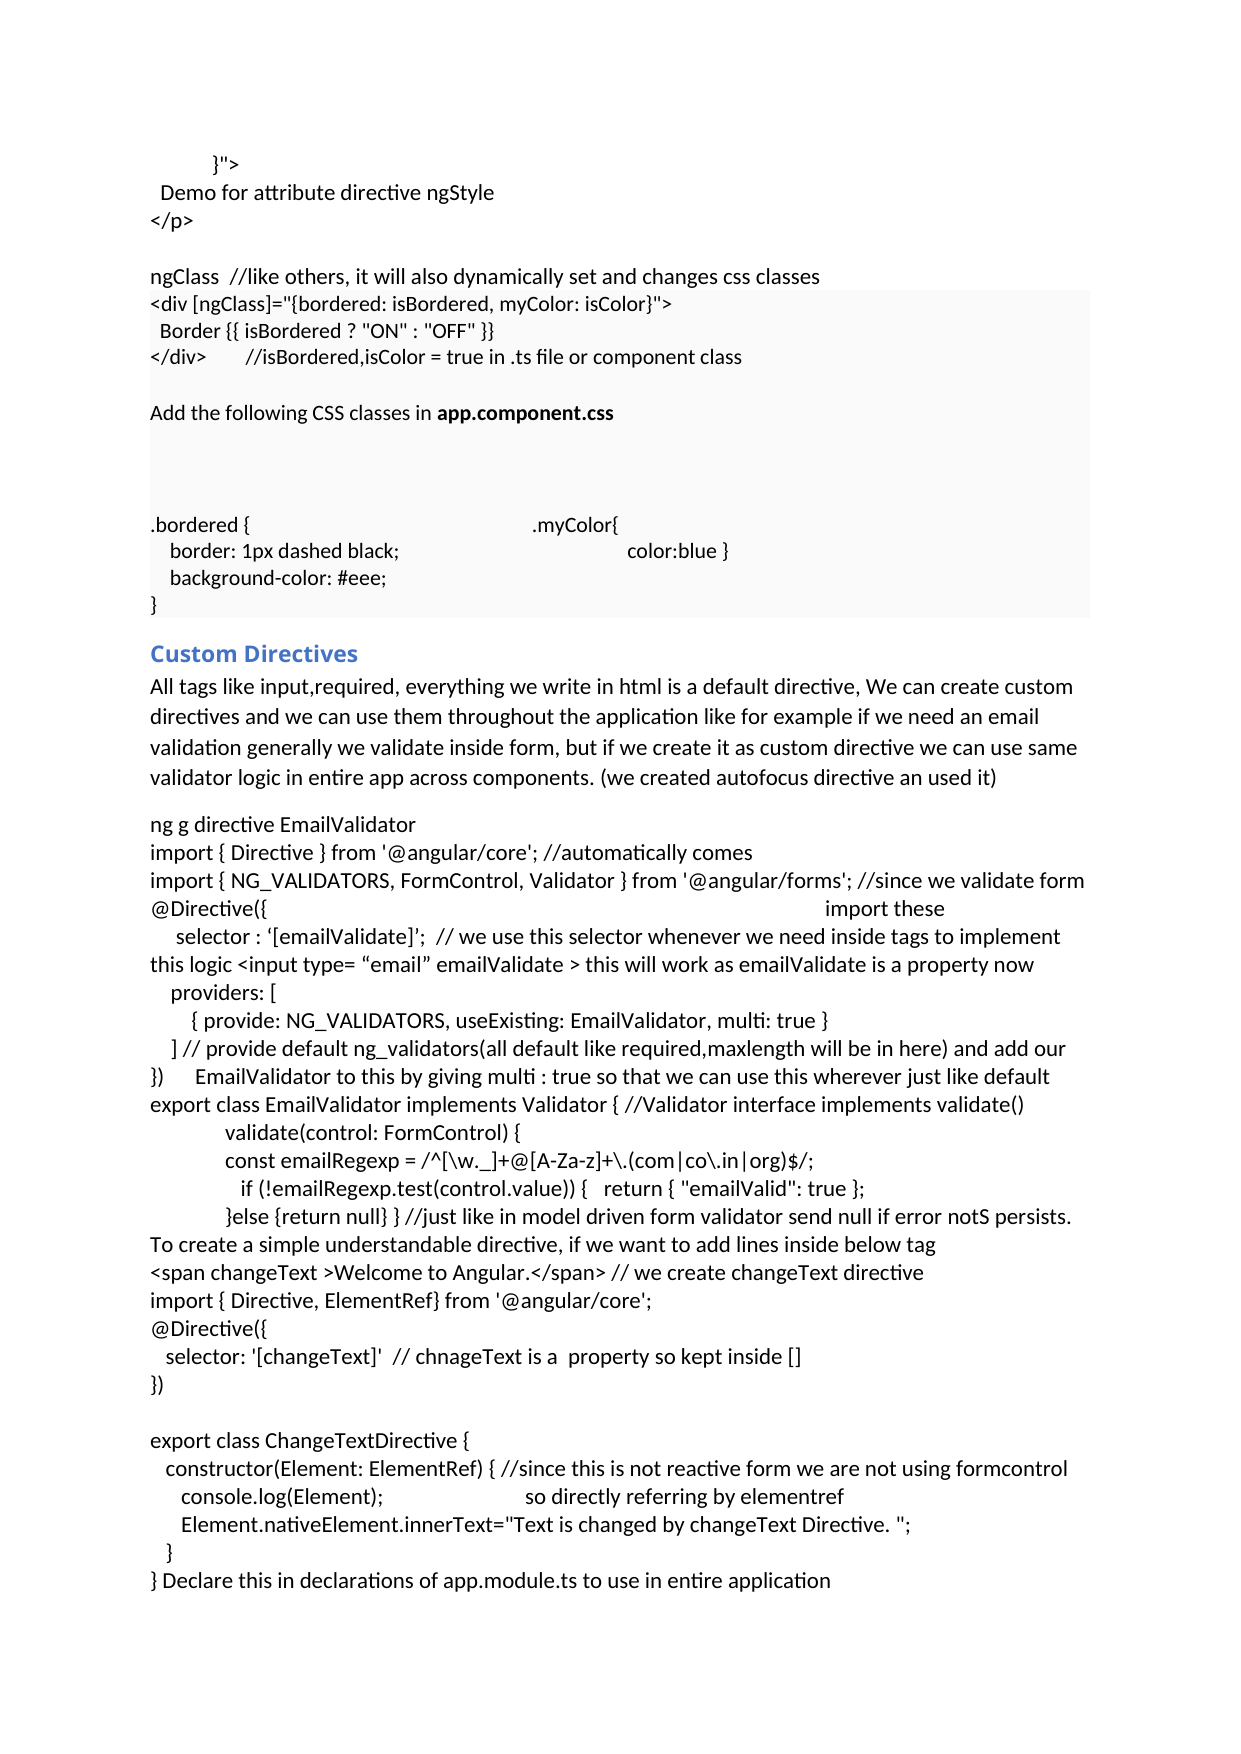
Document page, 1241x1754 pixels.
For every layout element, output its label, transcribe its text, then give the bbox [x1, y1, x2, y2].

text export class EmailValidator implements Validator { //Validator interface implements validate() [150, 1090, 1090, 1118]
text import { NG_VALIDATORS, FormControl, Validator } from '@angular/forms'; //since we validate form [150, 866, 1090, 894]
text .bordered { .myColor{ [150, 511, 1090, 538]
text ngClass //like others, it will also dynamically set and changes css classes [150, 262, 1090, 290]
text providers: [ [150, 978, 1090, 1006]
text export class ChangeTextDirective { [150, 1426, 1090, 1454]
text }) [150, 1370, 1090, 1398]
text selector: '[changeText]' // chnageText is a property so kept inside [] [150, 1342, 1090, 1370]
text All tags like input,required, everything we write in html is a default directive, We can create custom directives and we can use them throughout the application like for example if we need an email validation generally we validate inside form, but if we create it as custom directive we can use same validator logic in entire app across components. (we created autofocus directive an used it) [150, 672, 1090, 791]
text selector : ‘[emailValidate]’; // we use this selector whenever we need inside tags to implement this logic <input type= “email” emailValidate > this will work as emailValidate is a property now [150, 922, 1090, 978]
text Add the following CSS classes in app.component.css [150, 399, 1090, 426]
text Demo for attribute directive ngStyle [150, 178, 1090, 206]
text </div> //isBordered,isColor = true in .ts file or component class [150, 343, 1090, 370]
text ] // provide default ng_validators(all default like required,maxlength will be in here) and add our [150, 1034, 1090, 1062]
text import { Directive, ElementRef} from '@angular/core'; [150, 1286, 1090, 1314]
text } [150, 591, 1090, 618]
text border: 1px dashed black; color:blue } [150, 538, 1090, 564]
text } Declare this in declarations of app.module.ts to use in entire application [150, 1566, 1090, 1594]
text } [150, 1538, 1090, 1566]
text import { Directive } from '@angular/core'; //automatically comes [150, 838, 1090, 866]
text if (!emailRegexp.test(control.value)) { return { "emailValid": true }; [225, 1174, 1090, 1202]
text @Directive({ import these [150, 894, 1090, 922]
text validate(control: FormControl) { [225, 1118, 1090, 1146]
text </p> [150, 206, 1090, 234]
text }"> [150, 150, 1090, 178]
text }else {return null} } //just like in model driven form validator send null if error notS persists. [150, 1202, 1090, 1230]
text <span changeText >Welcome to Angular.</span> // we create changeText directive [150, 1258, 1090, 1286]
text ng g directive EmailValidator [150, 810, 1090, 838]
text const emailRegexp = /^[\w._]+@[A-Za-z]+\.(com|co\.in|org)$/; [225, 1146, 1090, 1174]
subtitle Custom Directives [150, 638, 1090, 670]
text console.log(Element); so directly referring by elementref [150, 1482, 1090, 1510]
text background-color: #eee; [150, 564, 1090, 591]
text }) EmailValidator to this by giving multi : true so that we can use this wherever just like default [150, 1062, 1090, 1090]
text Border {{ isBordered ? "ON" : "OFF" }} [150, 317, 1090, 343]
text Element.nativeElement.innerText="Text is changed by changeText Directive. "; [150, 1510, 1090, 1538]
text To create a simple understandable directive, if we want to add lines inside below tag [150, 1230, 1090, 1258]
text <div [ngClass]="{bordered: isBordered, myColor: isColor}"> [150, 290, 1090, 317]
text constructor(Element: ElementRef) { //since this is not reactive form we are not using formcontrol [150, 1454, 1090, 1482]
text { provide: NG_VALIDATORS, useExisting: EmailValidator, multi: true } [150, 1006, 1090, 1034]
text @Directive({ [150, 1314, 1090, 1342]
